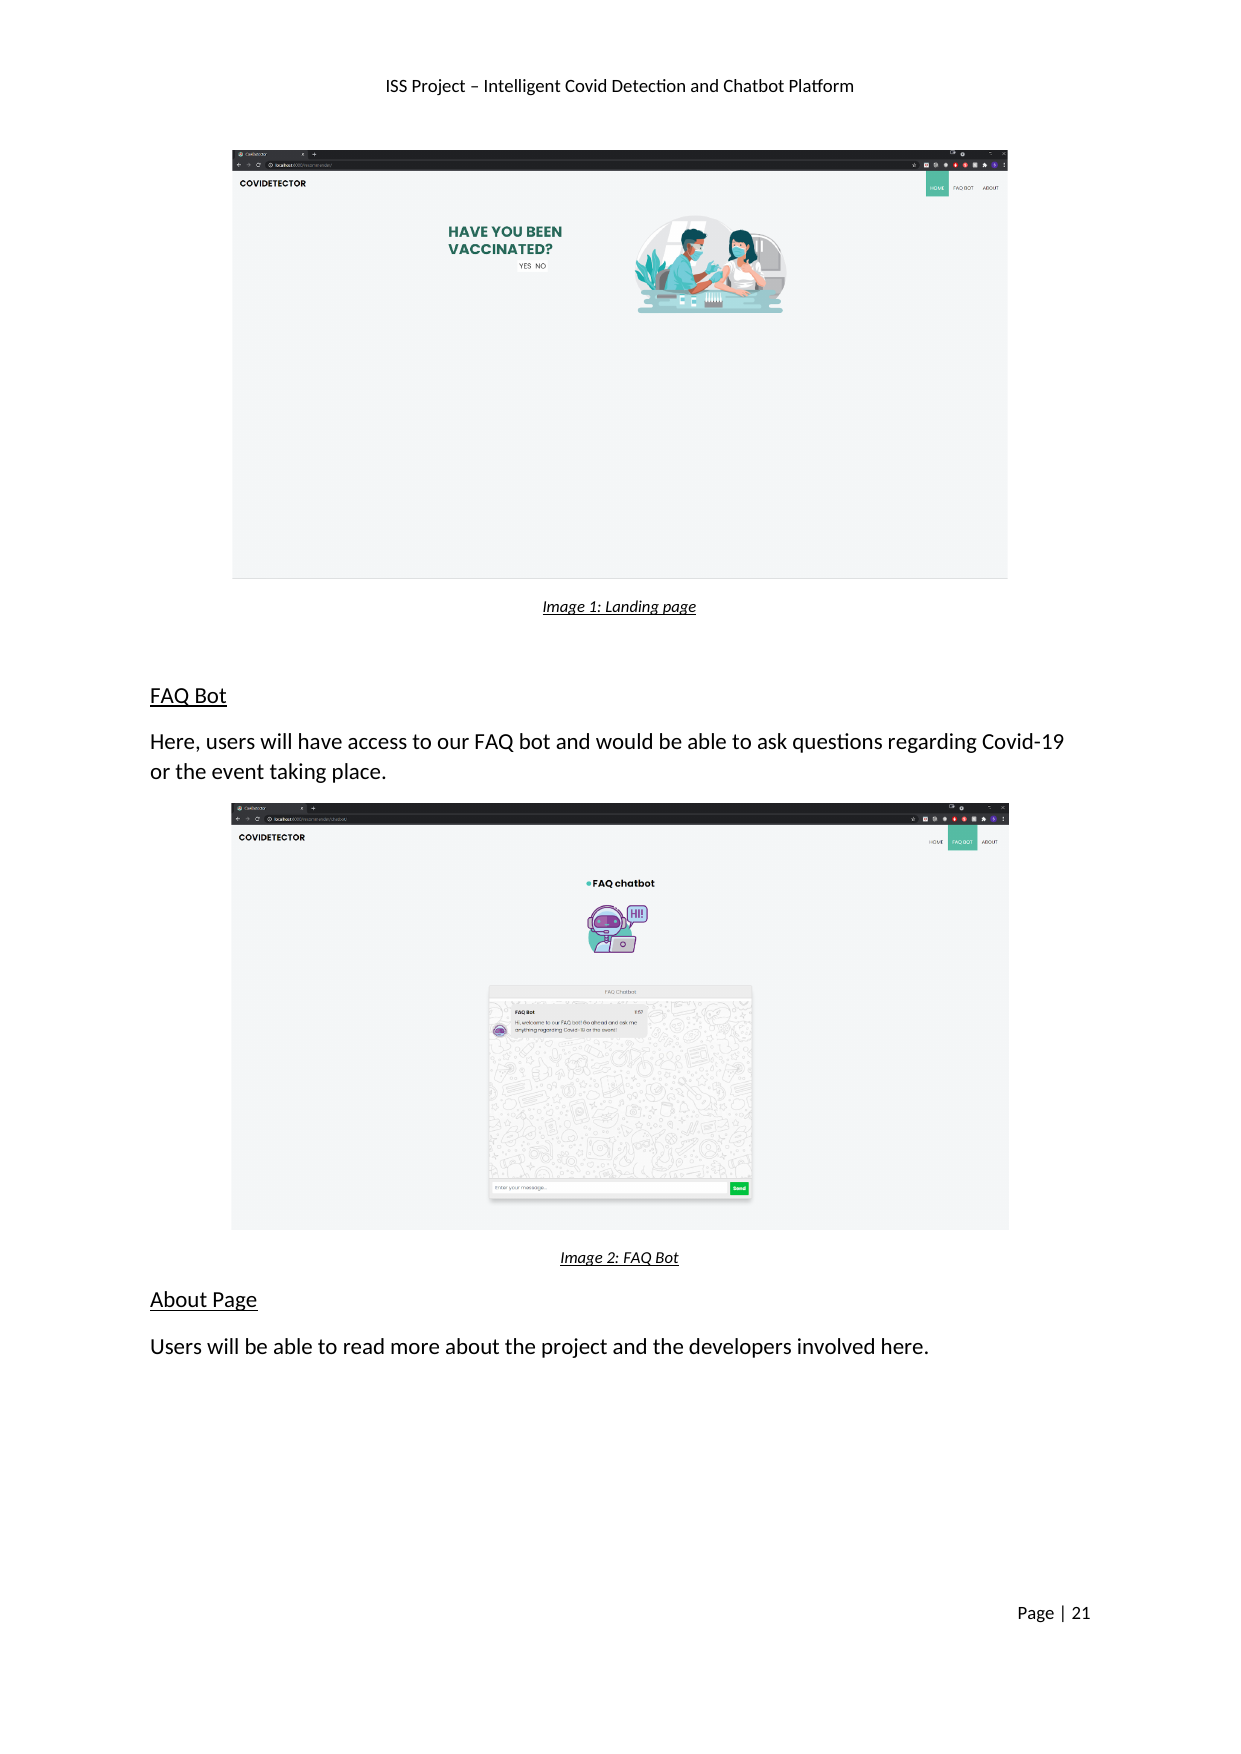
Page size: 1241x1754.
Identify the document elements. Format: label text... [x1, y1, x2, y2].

text Here, users will have access to our FAQ bot and would be able to ask questions regarding Covid-19 or the event taking place. [150, 727, 1090, 785]
text Image 2: FAQ Bot [150, 1247, 1090, 1268]
text Users will be able to read more about the project and the developers involved here. [150, 1332, 1090, 1360]
picture [232, 150, 1008, 579]
text Image 1: Landing page [150, 597, 1090, 617]
picture [231, 803, 1009, 1230]
text FAQ Bot [150, 681, 1090, 709]
text About Page [150, 1286, 1090, 1314]
